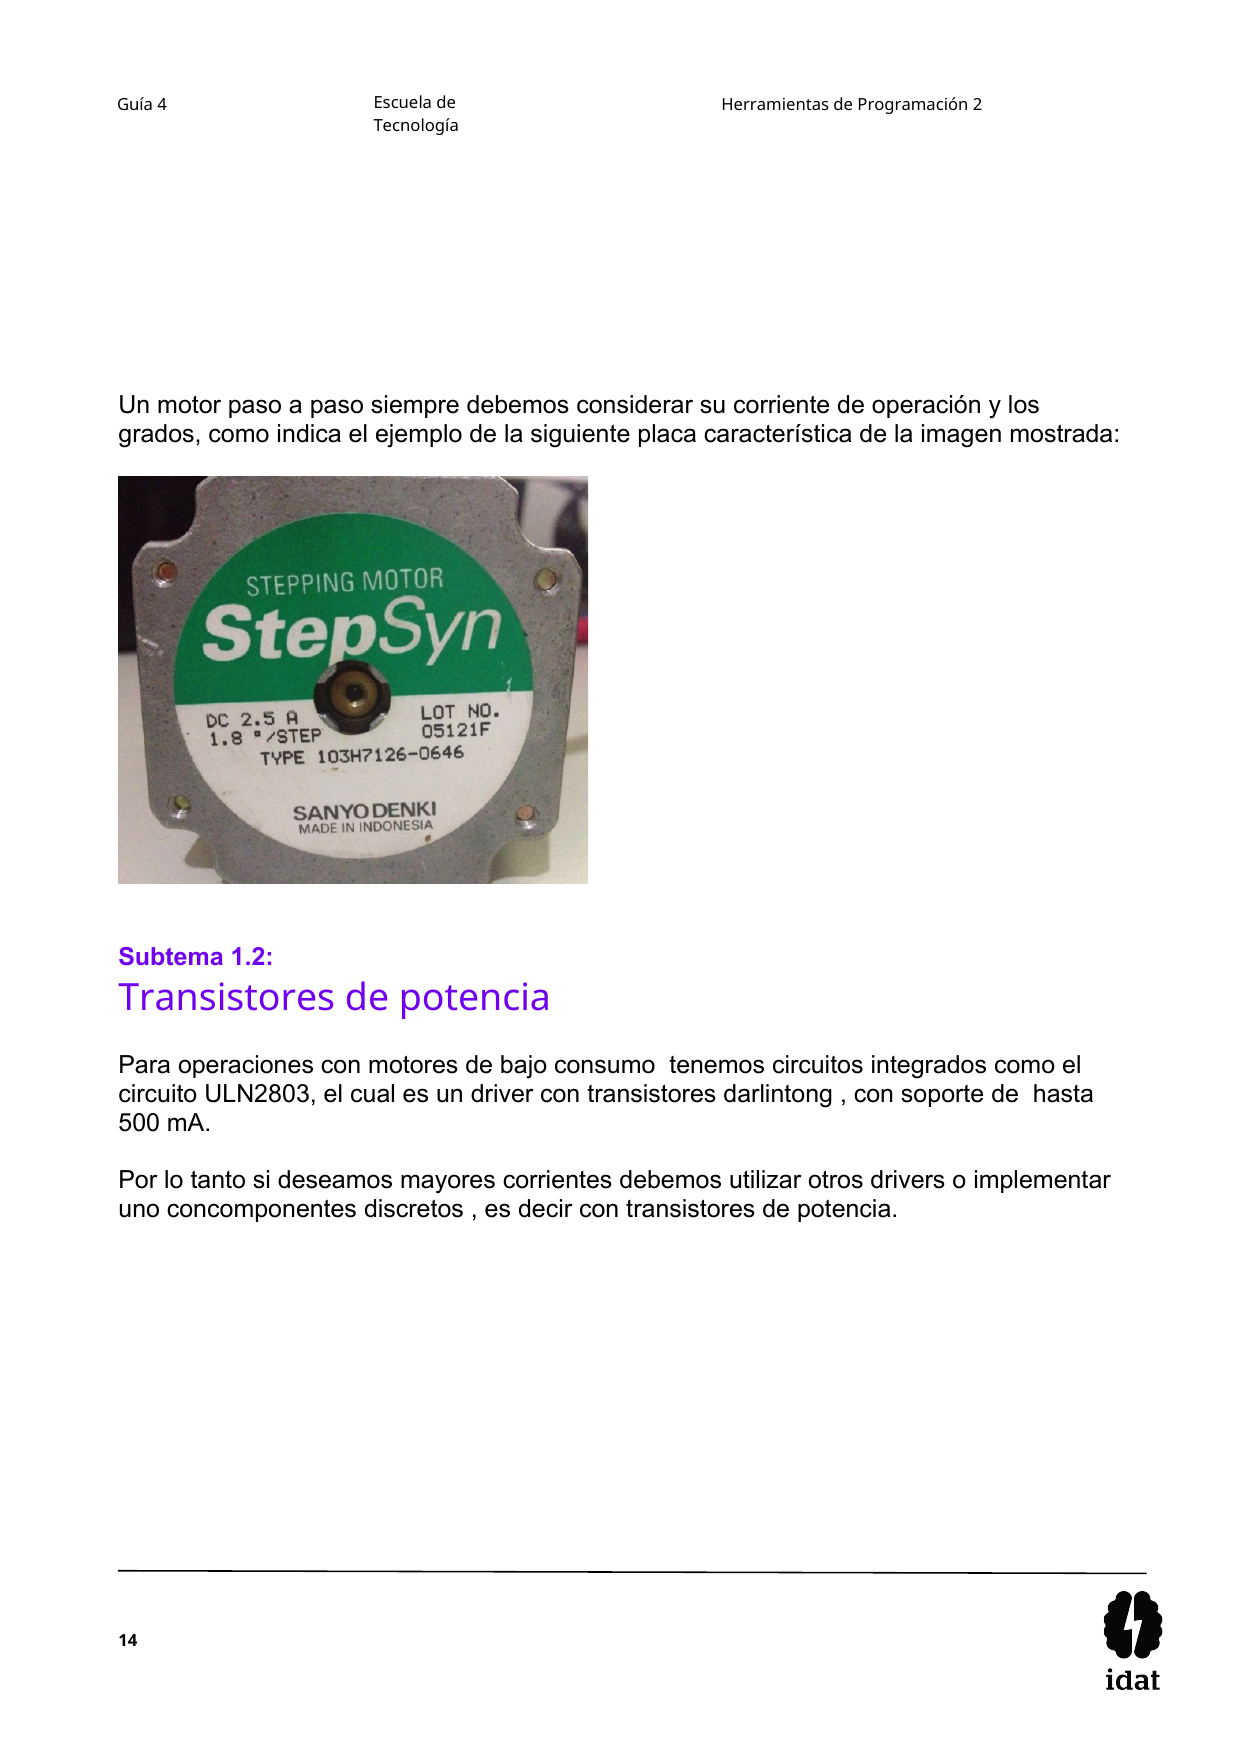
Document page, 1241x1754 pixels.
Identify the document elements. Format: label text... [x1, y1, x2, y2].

picture [1103, 1591, 1163, 1690]
picture [118, 476, 589, 884]
text Un motor paso a paso siempre debemos considerar su corriente de operación y los grados, como indica el ejemplo de la siguiente placa característica de la imagen mostrada: [118, 390, 1122, 447]
text Transistores de potencia [118, 970, 1122, 1021]
text Subtema 1.2: [118, 942, 1122, 970]
text Para operaciones con motores de bajo consumo tenemos circuitos integrados como el circuito ULN2803, el cual es un driver con transistores darlintong , con soporte de hasta 500 mA. [118, 1050, 1122, 1136]
text Por lo tanto si deseamos mayores corrientes debemos utilizar otros drivers o implementar uno concomponentes discretos , es decir con transistores de potencia. [118, 1165, 1122, 1223]
